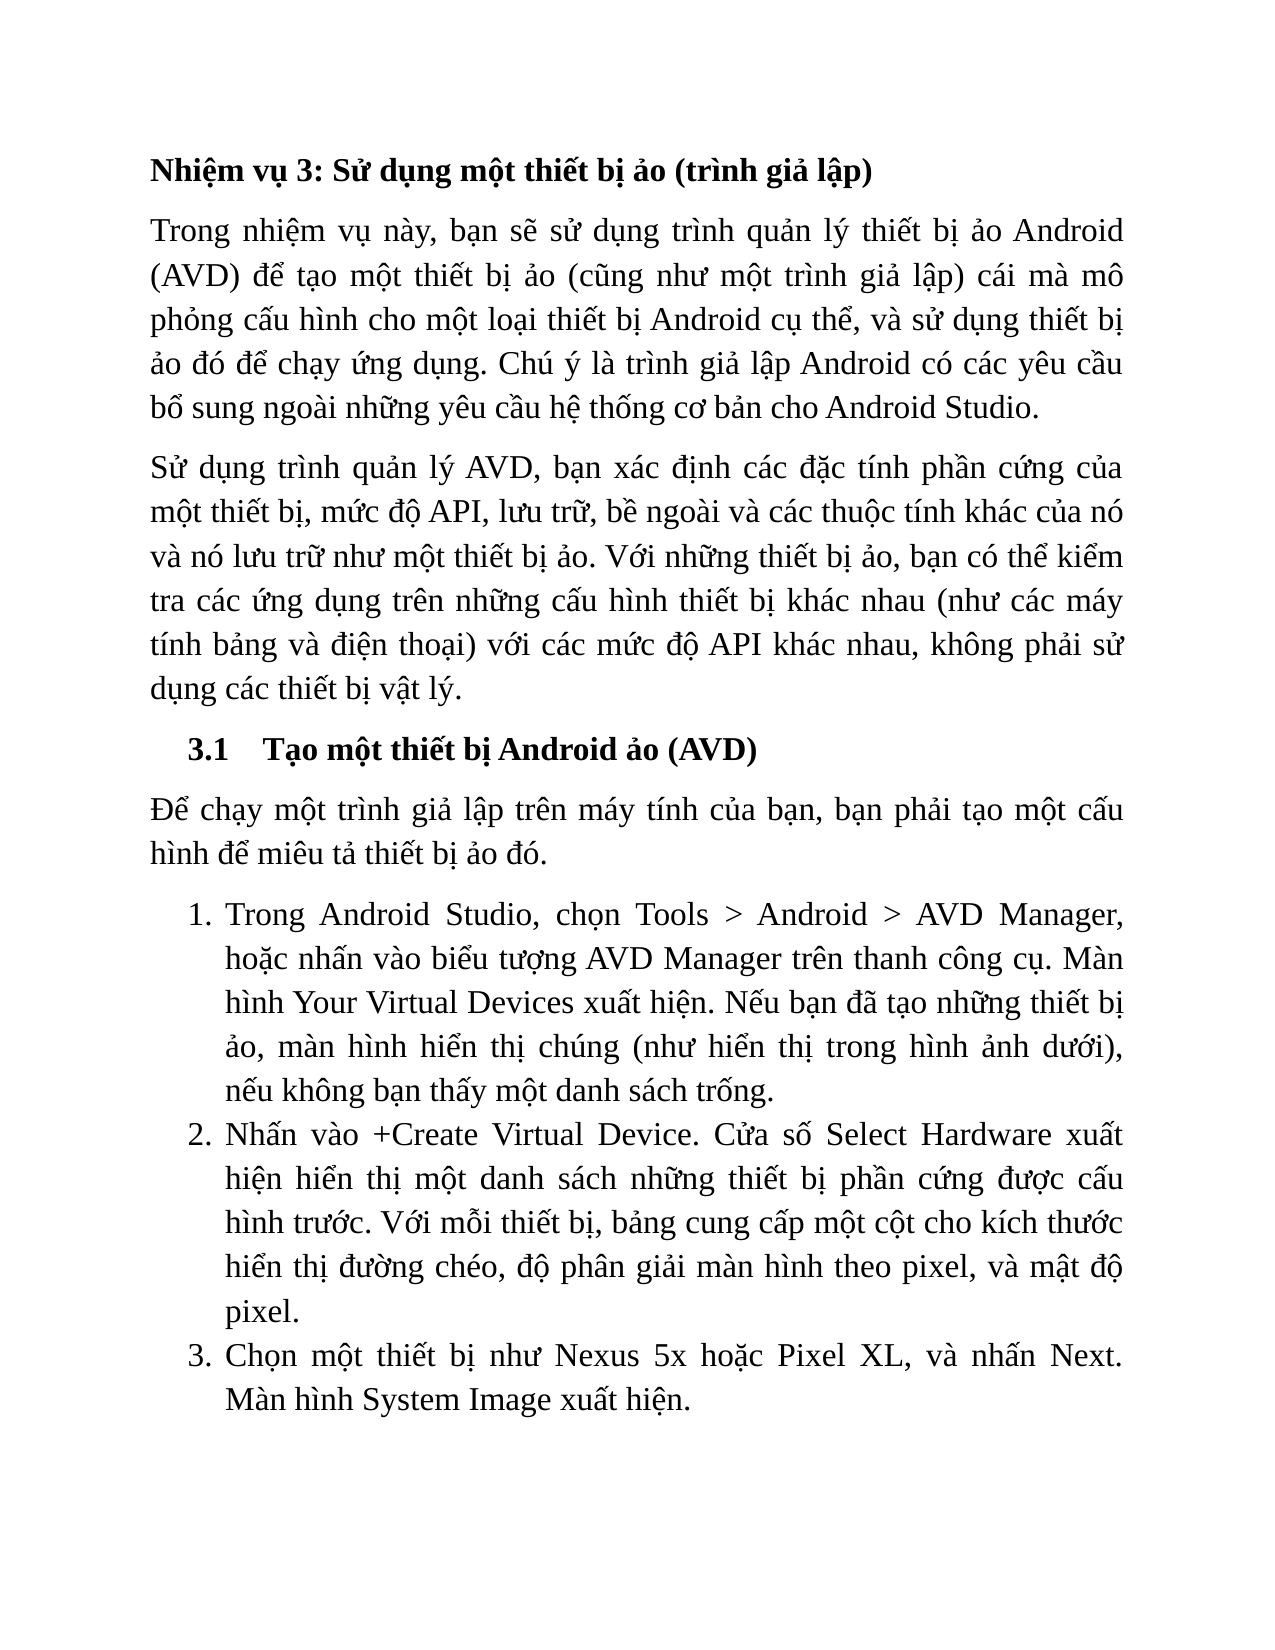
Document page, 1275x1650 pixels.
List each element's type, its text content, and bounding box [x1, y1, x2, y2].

list Trong Android Studio, chọn Tools > Android > AVD Manager, hoặc nhấn vào biểu tượng AVD Manager trên thanh công cụ. Màn hình Your Virtual Devices xuất hiện. Nếu bạn đã tạo những thiết bị ảo, màn hình hiển thị chúng (như hiển thị trong hình ảnh dưới), nếu không bạn thấy một danh sách trống. [187, 894, 1125, 1109]
text Nhiệm vụ 3: Sử dụng một thiết bị ảo (trình giả lập) [150, 150, 1125, 188]
list Nhấn vào +Create Virtual Device. Cửa số Select Hardware xuất hiện hiển thị một danh sách những thiết bị phần cứng được cấu hình trước. Với mỗi thiết bị, bảng cung cấp một cột cho kích thước hiển thị đường chéo, độ phân giải màn hình theo pixel, và mật độ pixel. [187, 1114, 1125, 1329]
list Tạo một thiết bị Android ảo (AVD) [187, 729, 1125, 767]
list Chọn một thiết bị như Nexus 5x hoặc Pixel XL, và nhấn Next. Màn hình System Image xuất hiện. [187, 1335, 1125, 1417]
text Để chạy một trình giả lập trên máy tính của bạn, bạn phải tạo một cấu hình để miêu tả thiết bị ảo đó. [150, 789, 1125, 872]
text Trong nhiệm vụ này, bạn sẽ sử dụng trình quản lý thiết bị ảo Android (AVD) để tạo một thiết bị ảo (cũng như một trình giả lập) cái mà mô phỏng cấu hình cho một loại thiết bị Android cụ thể, và sử dụng thiết bị ảo đó để chạy ứng dụng. Chú ý là trình giả lập Android có các yêu cầu bổ sung ngoài những yêu cầu hệ thống cơ bản cho Android Studio. [150, 211, 1125, 425]
text Sử dụng trình quản lý AVD, bạn xác định các đặc tính phần cứng của một thiết bị, mức độ API, lưu trữ, bề ngoài và các thuộc tính khác của nó và nó lưu trữ như một thiết bị ảo. Với những thiết bị ảo, bạn có thể kiểm tra các ứng dụng trên những cấu hình thiết bị khác nhau (như các máy tính bảng và điện thoại) với các mức độ API khác nhau, không phải sử dụng các thiết bị vật lý. [150, 448, 1125, 706]
